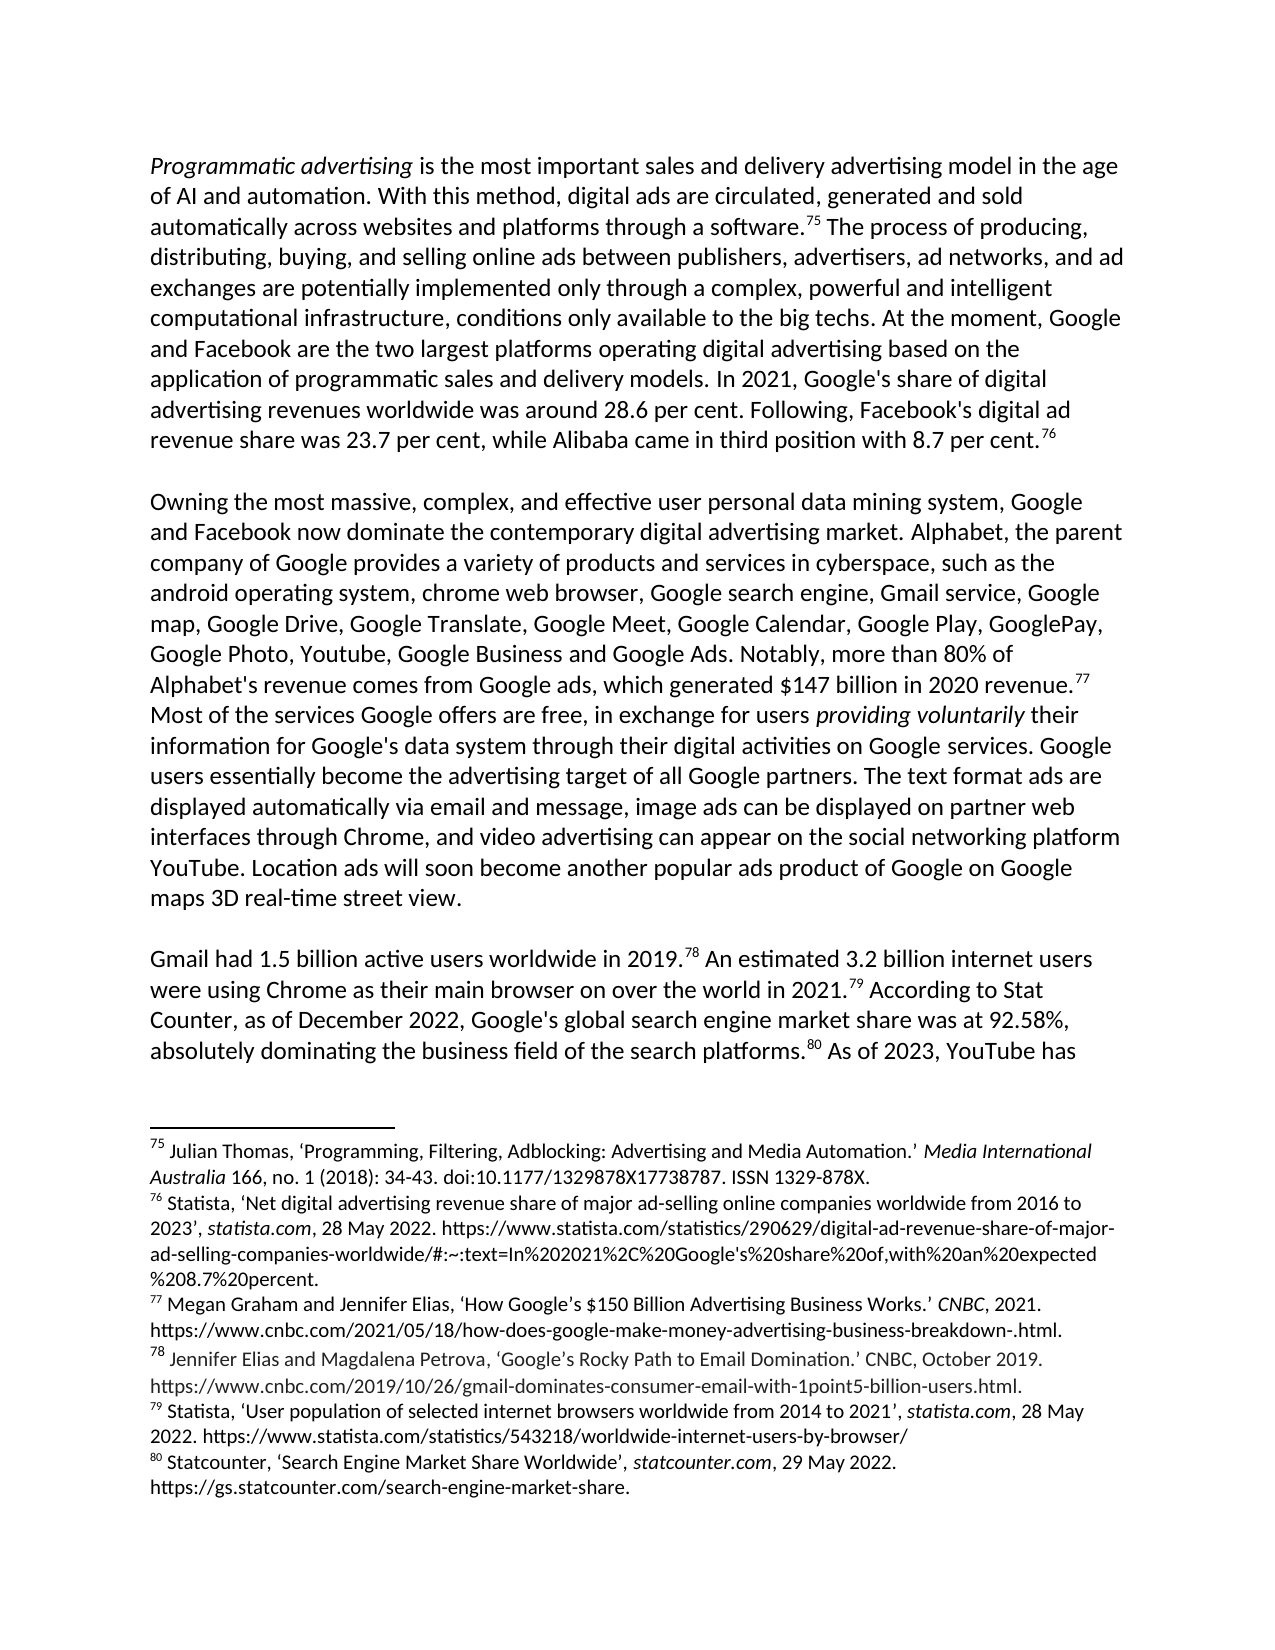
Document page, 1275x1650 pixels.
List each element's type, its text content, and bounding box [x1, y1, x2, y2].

text Owning the most massive, complex, and effective user personal data mining system, Google and Facebook now dominate the contemporary digital advertising market. Alphabet, the parent company of Google provides a variety of products and services in cyberspace, such as the android operating system, chrome web browser, Google search engine, Gmail service, Google map, Google Drive, Google Translate, Google Meet, Google Calendar, Google Play, GooglePay, Google Photo, Youtube, Google Business and Google Ads. Notably, more than 80% of Alphabet's revenue comes from Google ads, which generated $147 billion in 2020 revenue. Most of the services Google offers are free, in exchange for users providing voluntarily their information for Google's data system through their digital activities on Google services. Google users essentially become the advertising target of all Google partners. The text format ads are displayed automatically via email and message, image ads can be displayed on partner web interfaces through Chrome, and video advertising can appear on the social networking platform YouTube. Location ads will soon become another popular ads product of Google on Google maps 3D real-time street view. [150, 486, 1125, 913]
text Programmatic advertising is the most important sales and delivery advertising model in the age of AI and automation. With this method, digital ads are circulated, generated and sold automatically across websites and platforms through a software. The process of producing, distributing, buying, and selling online ads between publishers, advertisers, ad networks, and ad exchanges are potentially implemented only through a complex, powerful and intelligent computational infrastructure, conditions only available to the big techs. At the moment, Google and Facebook are the two largest platforms operating digital advertising based on the application of programmatic sales and delivery models. In 2021, Google's share of digital advertising revenues worldwide was around 28.6 per cent. Following, Facebook's digital ad revenue share was 23.7 per cent, while Alibaba came in third position with 8.7 per cent. [150, 150, 1125, 455]
text Gmail had 1.5 billion active users worldwide in 2019. An estimated 3.2 billion internet users were using Chrome as their main browser on over the world in 2021. According to Stat Counter, as of December 2022, Google's global search engine market share was at 92.58%, absolutely dominating the business field of the search platforms. As of 2023, YouTube has become the second biggest social media in the world, with over 2.5 billion active users. Ranked first among social networking service providers, Facebook owns 2.9 billion active users globally at the beginning of 2023. Meta generated 114.93 billion U.S. dollars in ad revenues in 202. The three influential social networking platforms, Facebook, Instagram, and WhatsApp all belong to Meta. Both Alphabet and Meta collect a massive amount of first-party data (data collected directly from interactions with customers and audiences and normally not shared publicly). At the same time, they have become the trading center for various second-party data (indirectly collected data and generally shared only with trusted partners) and brokers for third-party data (indirectly collected data and commonly shared with many companies). Google and Facebook rule the global programmatic targeted advertising market by exclusively owning and coordinating enormous amounts of data. [150, 943, 1125, 1066]
